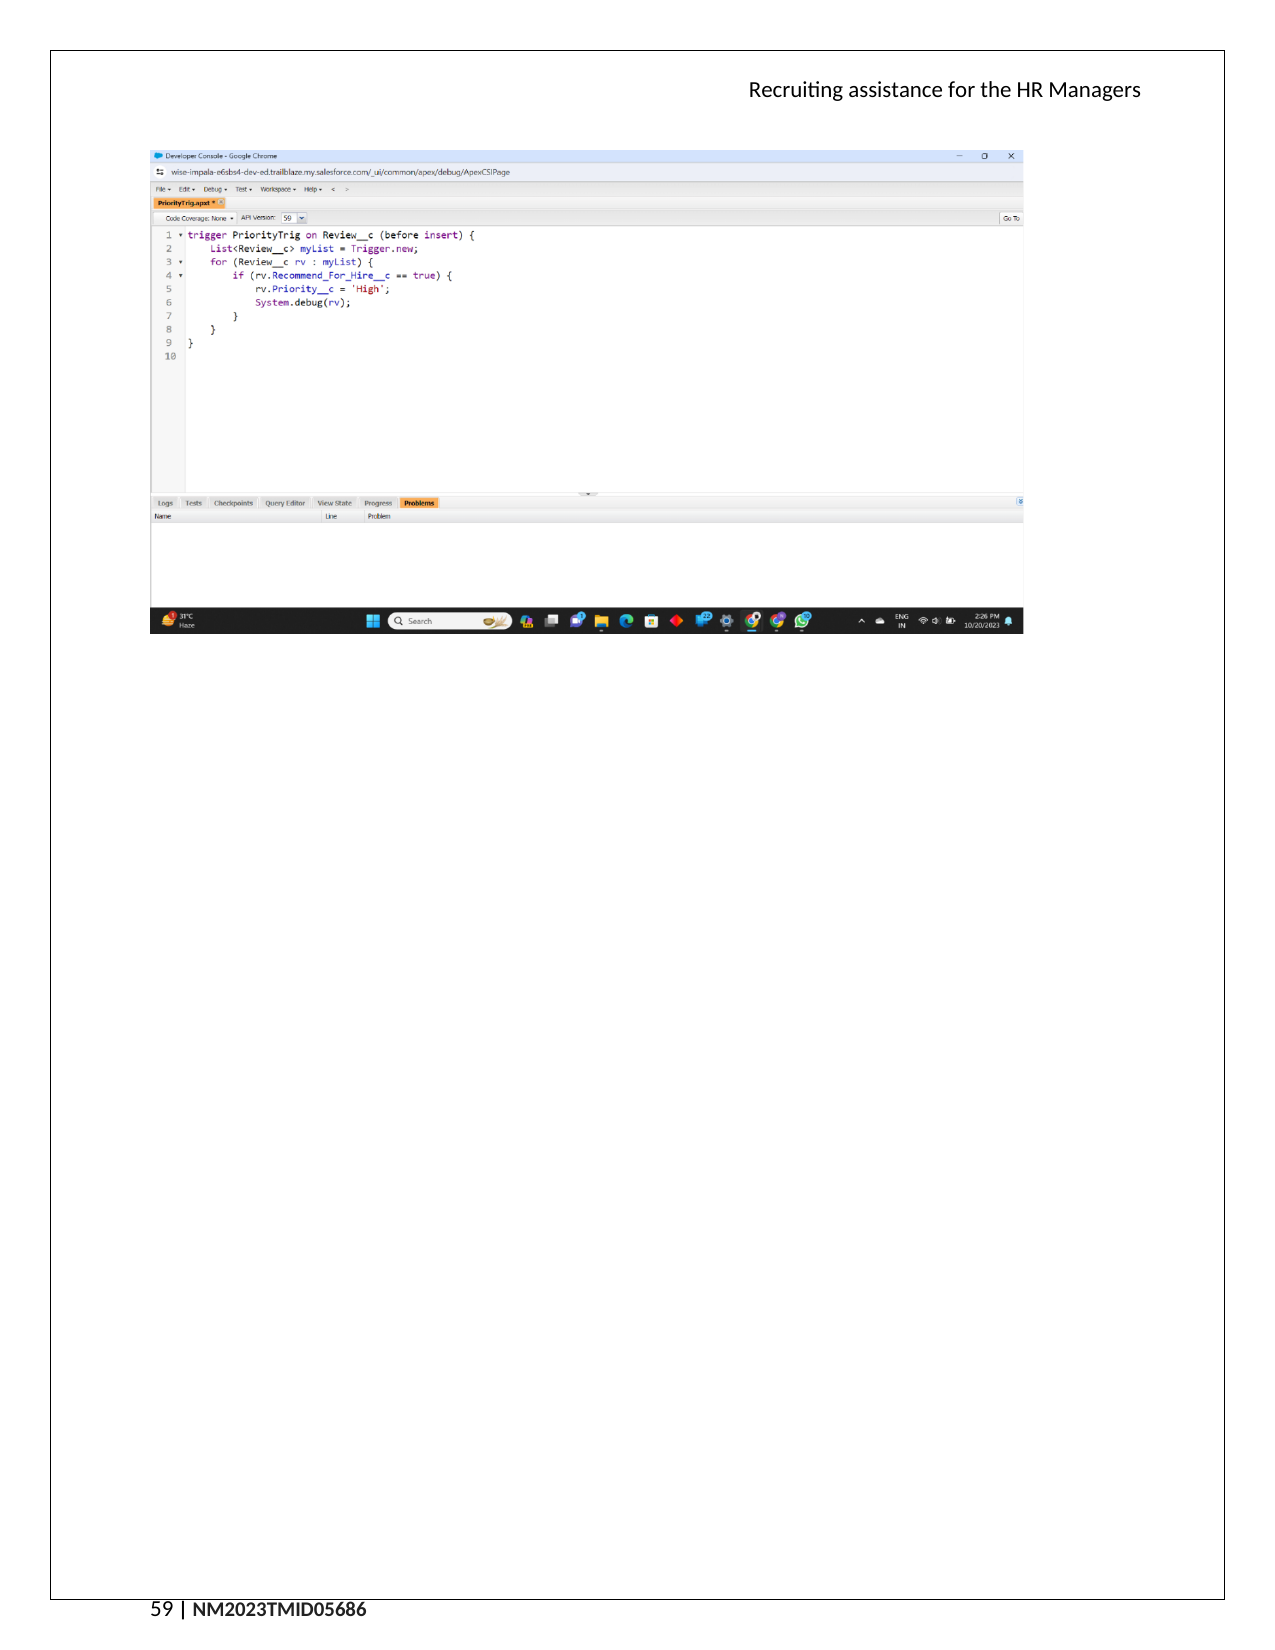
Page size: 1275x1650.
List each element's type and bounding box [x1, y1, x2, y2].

picture [150, 150, 1024, 634]
